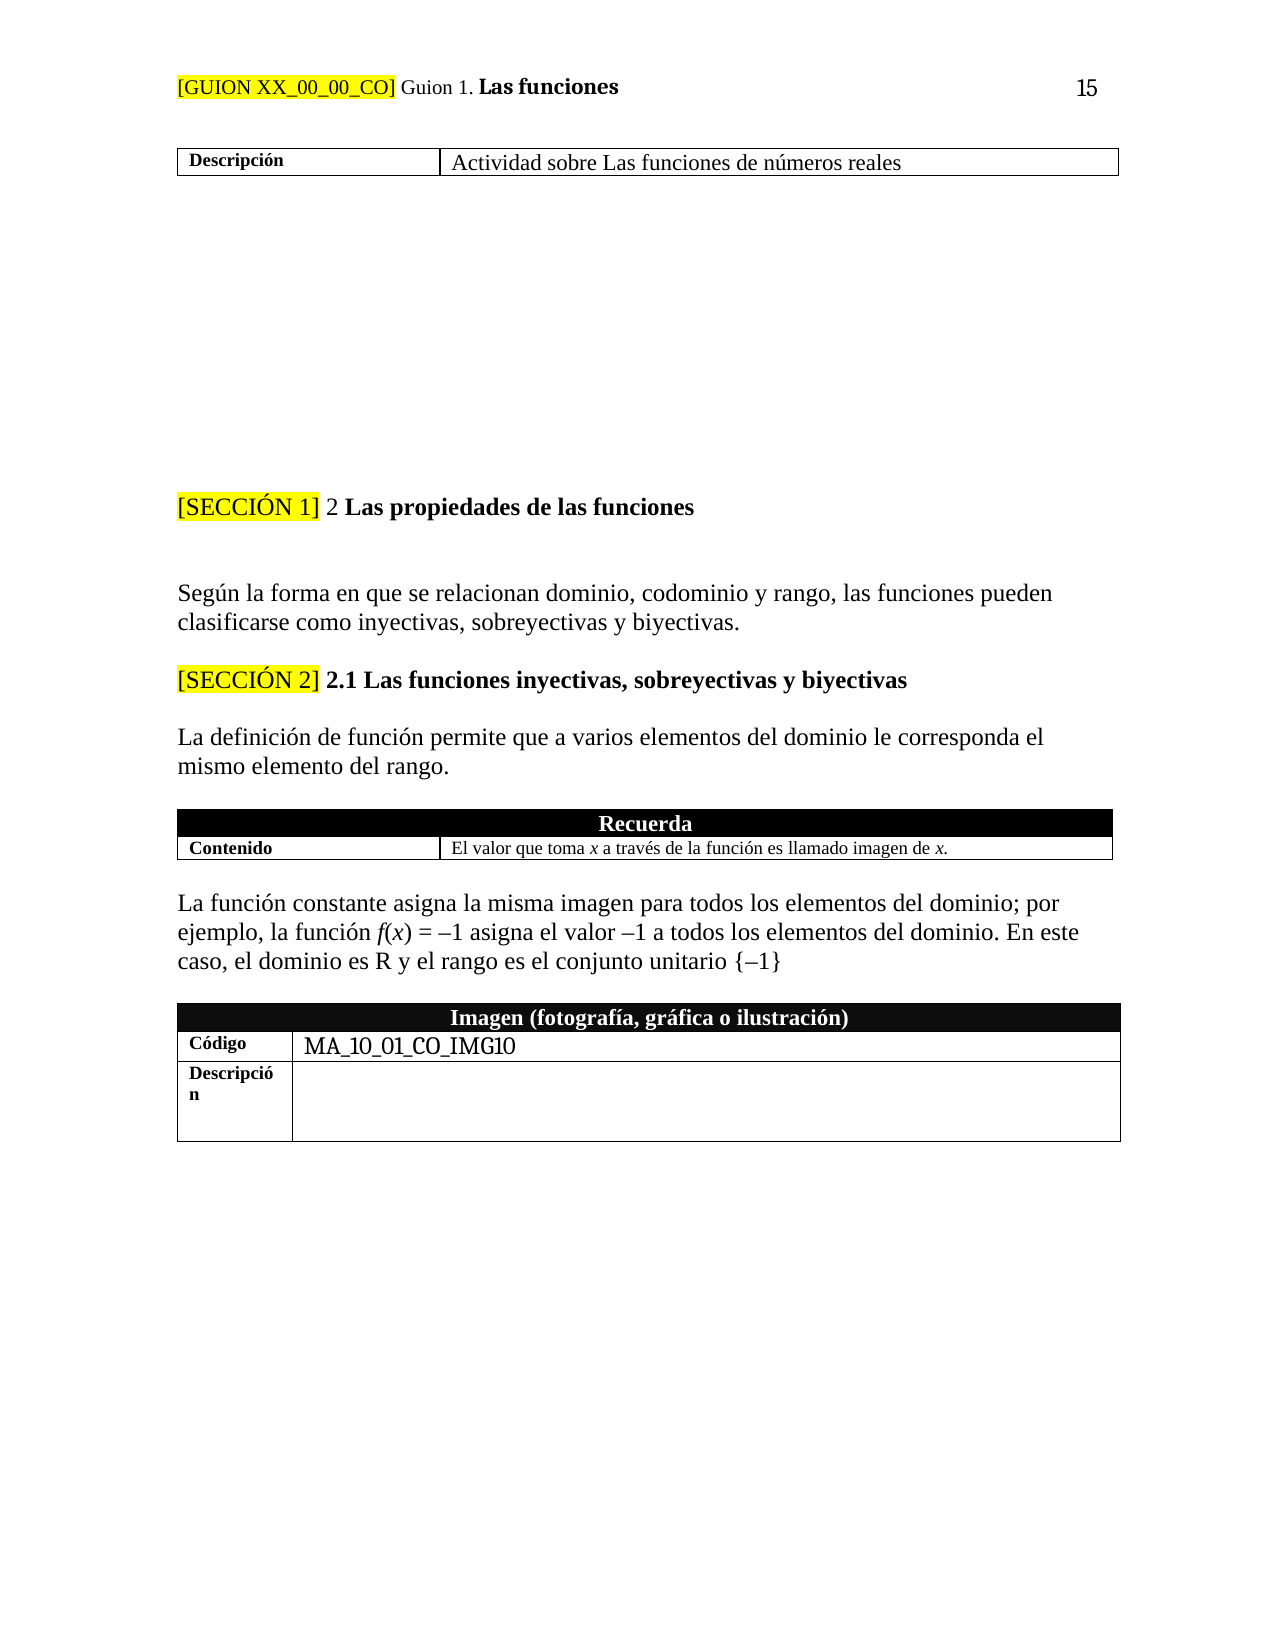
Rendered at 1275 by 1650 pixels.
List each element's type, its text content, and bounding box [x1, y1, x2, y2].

table_cell Contenido [178, 837, 439, 858]
table_cell Descripción [178, 149, 439, 175]
table_header Recuerda [178, 810, 1112, 836]
text La función constante asigna la misma imagen para todos los elementos del dominio; por ejemplo, la función f(x) = –1 asigna el valor –1 a todos los elementos del dominio. En este caso, el dominio es R y el rango es el conjunto unitario {–1} [177, 888, 1098, 974]
table_cell [293, 1062, 1120, 1141]
text Según la forma en que se relacionan dominio, codominio y rango, las funciones pueden clasificarse como inyectivas, sobreyectivas y biyectivas. [177, 578, 1098, 636]
text [SECCIÓN 2] 2.1 Las funciones inyectivas, sobreyectivas y biyectivas [319, 665, 1098, 693]
text [SECCIÓN 1] 2 Las propiedades de las funciones [319, 492, 1098, 521]
table_cell Descripción [178, 1062, 292, 1141]
table_cell Código [178, 1032, 292, 1061]
table_cell MA_10_01_CO_IMG10 [293, 1032, 1120, 1061]
table_cell Actividad sobre Las funciones de números reales [441, 149, 1118, 175]
table_cell El valor que toma x a través de la función es llamado imagen de x. [441, 837, 1112, 858]
table_header Imagen (fotografía, gráfica o ilustración) [178, 1004, 1120, 1031]
text La definición de función permite que a varios elementos del dominio le corresponda el mismo elemento del rango. [177, 722, 1098, 780]
